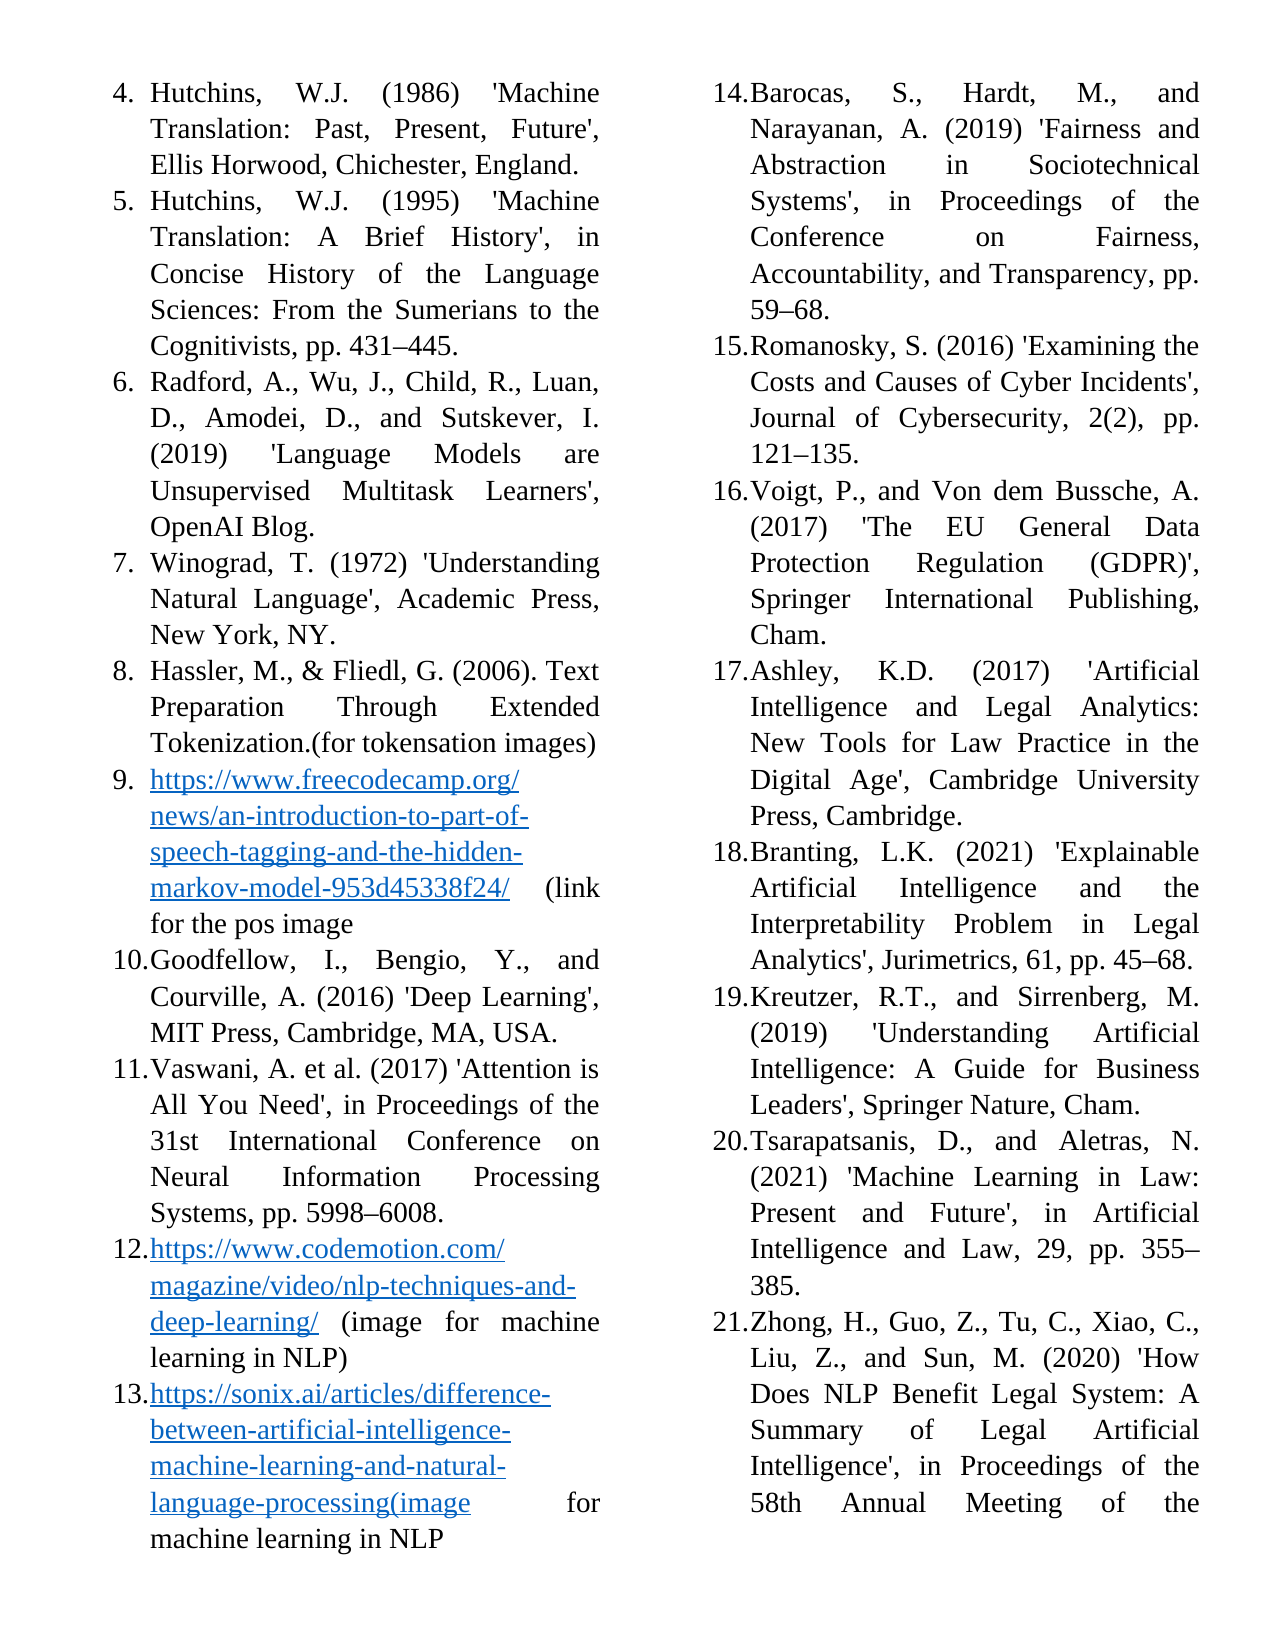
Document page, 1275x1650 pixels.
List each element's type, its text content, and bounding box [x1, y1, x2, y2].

list https://sonix.ai/articles/difference-between-artificial-intelligence-machine-learning-and-natural-language-processing(image for machine learning in NLP [112, 1376, 600, 1554]
list Hutchins, W.J. (1995) 'Machine Translation: A Brief History', in Concise History of the Language Sciences: From the Sumerians to the Cognitivists, pp. 431–445. [112, 183, 600, 362]
list Goodfellow, I., Bengio, Y., and Courville, A. (2016) 'Deep Learning', MIT Press, Cambridge, MA, USA. [112, 942, 600, 1048]
list Tsarapatsanis, D., and Aletras, N. (2021) 'Machine Learning in Law: Present and Future', in Artificial Intelligence and Law, 29, pp. 355–385. [712, 1123, 1200, 1301]
list Barocas, S., Hardt, M., and Narayanan, A. (2019) 'Fairness and Abstraction in Sociotechnical Systems', in Proceedings of the Conference on Fairness, Accountability, and Transparency, pp. 59–68. [712, 75, 1200, 325]
list Hassler, M., & Fliedl, G. (2006). Text Preparation Through Extended Tokenization.(for tokensation images) [112, 653, 600, 759]
list Branting, L.K. (2021) 'Explainable Artificial Intelligence and the Interpretability Problem in Legal Analytics', Jurimetrics, 61, pp. 45–68. [712, 834, 1200, 976]
list Hutchins, W.J. (1986) 'Machine Translation: Past, Present, Future', Ellis Horwood, Chichester, England. [112, 75, 600, 181]
list https://www.freecodecamp.org/news/an-introduction-to-part-of-speech-tagging-and-the-hidden-markov-model-953d45338f24/ (link for the pos image [112, 762, 600, 940]
list Kreutzer, R.T., and Sirrenberg, M. (2019) 'Understanding Artificial Intelligence: A Guide for Business Leaders', Springer Nature, Cham. [712, 979, 1200, 1121]
list Vaswani, A. et al. (2017) 'Attention is All You Need', in Proceedings of the 31st International Conference on Neural Information Processing Systems, pp. 5998–6008. [112, 1051, 600, 1229]
list Voigt, P., and Von dem Bussche, A. (2017) 'The EU General Data Protection Regulation (GDPR)', Springer International Publishing, Cham. [712, 473, 1200, 651]
list https://www.codemotion.com/magazine/video/nlp-techniques-and-deep-learning/ (image for machine learning in NLP) [112, 1232, 600, 1374]
list Ashley, K.D. (2017) 'Artificial Intelligence and Legal Analytics: New Tools for Law Practice in the Digital Age', Cambridge University Press, Cambridge. [712, 653, 1200, 831]
list Romanosky, S. (2016) 'Examining the Costs and Causes of Cyber Incidents', Journal of Cybersecurity, 2(2), pp. 121–135. [712, 328, 1200, 470]
list Radford, A., Wu, J., Child, R., Luan, D., Amodei, D., and Sutskever, I. (2019) 'Language Models are Unsupervised Multitask Learners', OpenAI Blog. [112, 364, 600, 542]
list Winograd, T. (1972) 'Understanding Natural Language', Academic Press, New York, NY. [112, 545, 600, 651]
